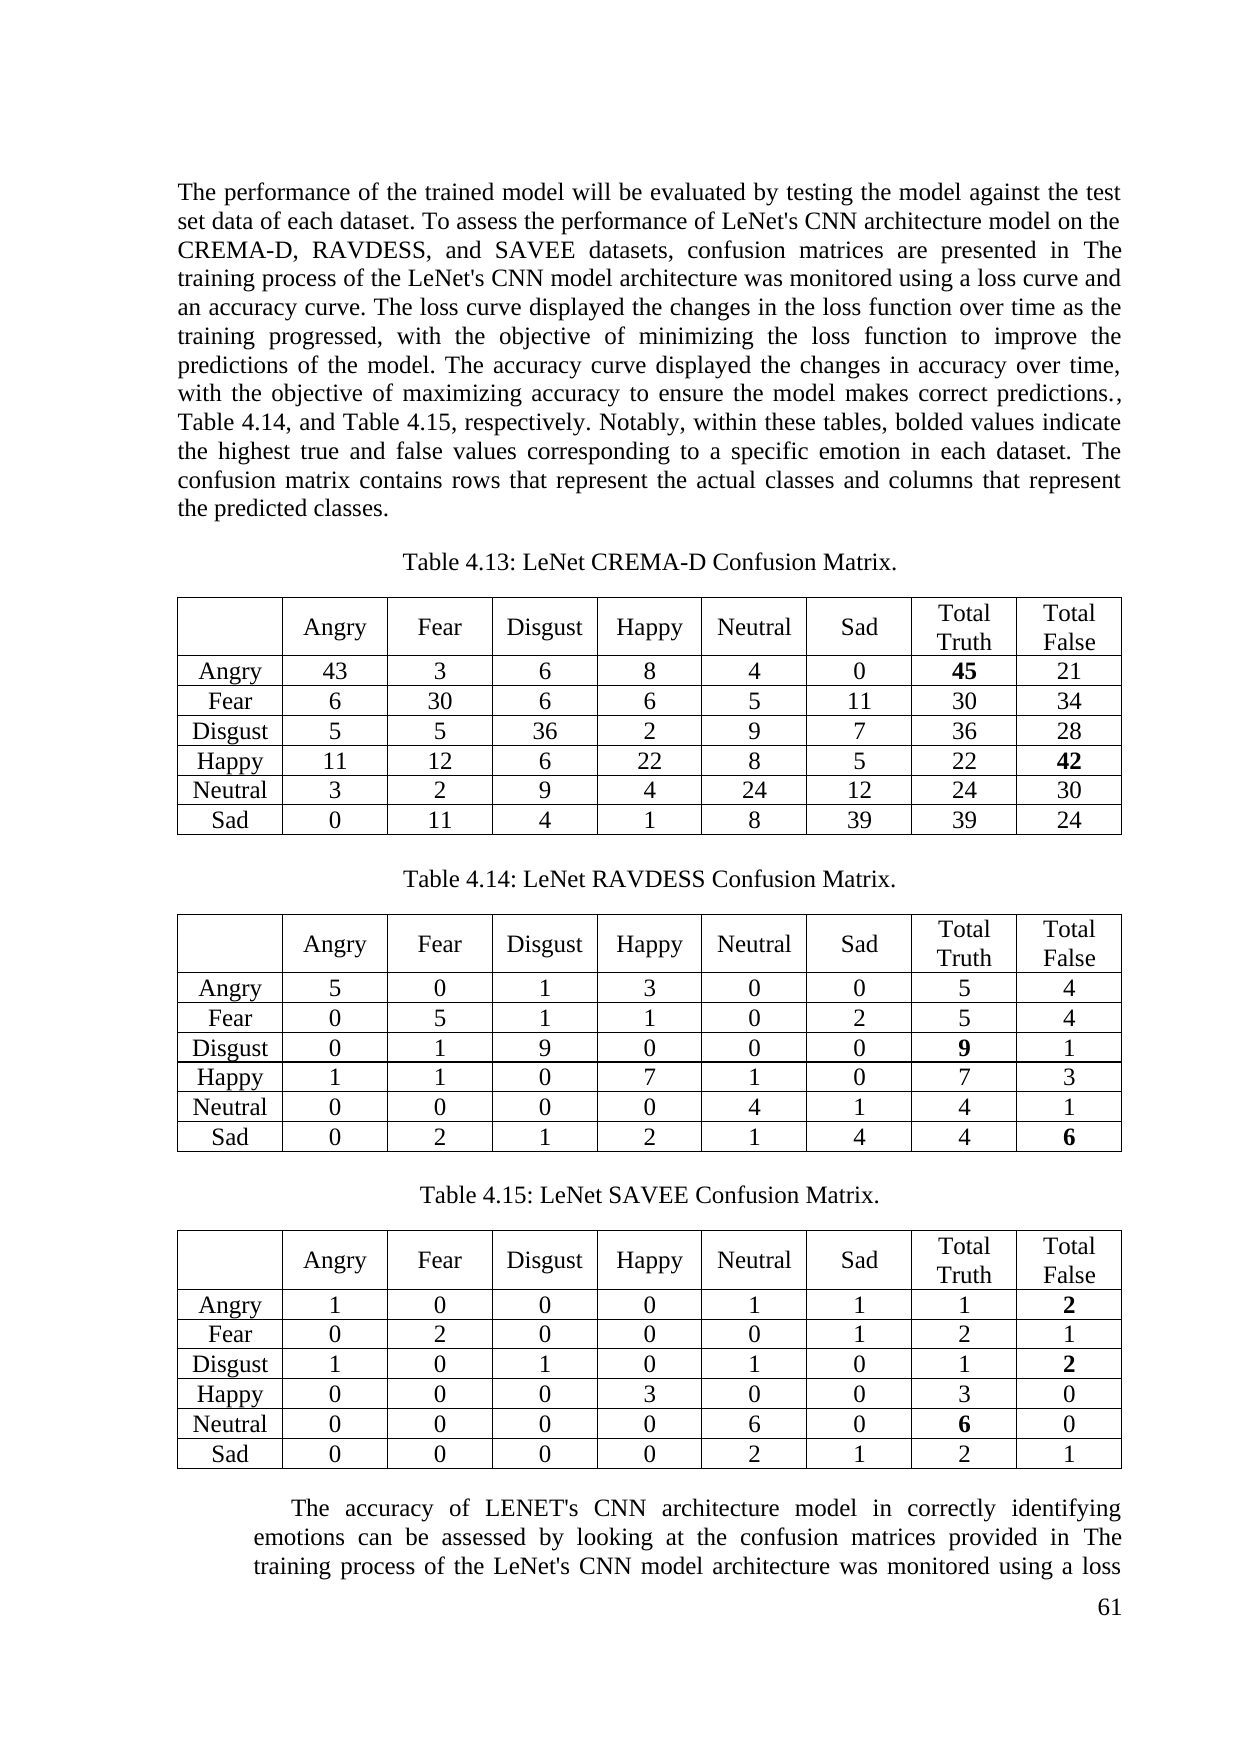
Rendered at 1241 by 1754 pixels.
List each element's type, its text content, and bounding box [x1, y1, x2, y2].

table_cell Sad [178, 1439, 282, 1467]
table_cell 9 [493, 1033, 597, 1061]
table_cell 0 [493, 1290, 597, 1318]
table_cell 0 [807, 1379, 911, 1408]
table_cell 0 [702, 1320, 806, 1348]
table_cell 0 [283, 1092, 387, 1121]
table_cell 30 [388, 686, 492, 715]
table_cell 5 [807, 746, 911, 774]
table_cell 0 [493, 1063, 597, 1091]
table_header [178, 598, 282, 655]
table_cell 4 [598, 776, 701, 804]
table_cell 30 [1017, 776, 1121, 804]
table_cell 4 [1017, 1003, 1121, 1032]
table_header Neutral [702, 1231, 806, 1289]
table_header Happy [598, 915, 701, 972]
table_cell 1 [807, 1320, 911, 1348]
table_header Fear [388, 915, 492, 972]
table_cell 0 [702, 1003, 806, 1032]
table_header Happy [598, 1231, 701, 1289]
table_cell 43 [283, 656, 387, 685]
table_cell 0 [388, 973, 492, 1002]
table_cell 4 [702, 656, 806, 685]
table_cell 36 [493, 716, 597, 745]
table_cell 0 [493, 1409, 597, 1438]
table_header Sad [807, 598, 911, 655]
table_cell 0 [1017, 1409, 1121, 1438]
table_cell 1 [493, 1122, 597, 1151]
table_cell 9 [702, 716, 806, 745]
table_cell 0 [598, 1439, 701, 1467]
table_cell 1 [493, 973, 597, 1002]
table_cell 5 [283, 716, 387, 745]
table_cell 39 [912, 805, 1016, 834]
table_cell 1 [912, 1349, 1016, 1378]
table_cell 0 [283, 1379, 387, 1408]
table_header Angry [283, 598, 387, 655]
table_cell 0 [598, 1092, 701, 1121]
table_cell 1 [283, 1349, 387, 1378]
table_cell 1 [283, 1063, 387, 1091]
table_cell 24 [1017, 805, 1121, 834]
table_header [178, 1231, 282, 1289]
table_cell 3 [598, 1379, 701, 1408]
table_cell 0 [388, 1409, 492, 1438]
table_cell 0 [807, 1409, 911, 1438]
table_cell 0 [598, 1320, 701, 1348]
table_header Fear [388, 598, 492, 655]
table_cell 0 [807, 1033, 911, 1061]
table_cell 0 [702, 1379, 806, 1408]
table_cell 3 [1017, 1063, 1121, 1091]
table_cell 6 [493, 746, 597, 774]
table_cell 1 [807, 1092, 911, 1121]
table_cell 8 [702, 746, 806, 774]
table_cell 2 [598, 716, 701, 745]
table_cell 39 [807, 805, 911, 834]
table_cell 34 [1017, 686, 1121, 715]
table_cell 12 [388, 746, 492, 774]
table_cell 2 [1017, 1349, 1121, 1378]
table_cell 21 [1017, 656, 1121, 685]
table_cell 1 [1017, 1033, 1121, 1061]
table_cell 2 [388, 776, 492, 804]
table_cell 1 [493, 1349, 597, 1378]
table_cell 5 [388, 1003, 492, 1032]
table_cell 5 [912, 1003, 1016, 1032]
table_cell 1 [807, 1439, 911, 1467]
table_cell 11 [807, 686, 911, 715]
table_cell 11 [388, 805, 492, 834]
table_cell Happy [178, 1063, 282, 1091]
table_cell 12 [807, 776, 911, 804]
table_cell 22 [912, 746, 1016, 774]
table_cell 4 [912, 1092, 1016, 1121]
table_cell 4 [493, 805, 597, 834]
table_cell 0 [598, 1409, 701, 1438]
table_cell Neutral [178, 1409, 282, 1438]
table_cell Happy [178, 746, 282, 774]
table_cell 1 [702, 1349, 806, 1378]
table_cell 3 [598, 973, 701, 1002]
table_cell 8 [702, 805, 806, 834]
table_cell 22 [598, 746, 701, 774]
table_cell Disgust [178, 1033, 282, 1061]
table_cell 3 [912, 1379, 1016, 1408]
table_header Sad [807, 1231, 911, 1289]
table_cell 0 [493, 1320, 597, 1348]
table_cell Neutral [178, 1092, 282, 1121]
table_cell 9 [912, 1033, 1016, 1061]
table_cell 3 [283, 776, 387, 804]
table_cell Fear [178, 1320, 282, 1348]
table_cell Sad [178, 805, 282, 834]
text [253, 1493, 1122, 1580]
table_header Disgust [493, 1231, 597, 1289]
table_cell 0 [388, 1379, 492, 1408]
table_cell 1 [702, 1063, 806, 1091]
table_cell 42 [1017, 746, 1121, 774]
table_cell 4 [807, 1122, 911, 1151]
table_cell 0 [702, 973, 806, 1002]
table_header Angry [283, 1231, 387, 1289]
table_header [178, 915, 282, 972]
table_cell 5 [283, 973, 387, 1002]
text Table 4.13: LeNet CREMA-D Confusion Matrix. [177, 547, 1122, 576]
table_cell Angry [178, 656, 282, 685]
table_cell 0 [807, 656, 911, 685]
table_header Neutral [702, 915, 806, 972]
table_cell 0 [283, 1409, 387, 1438]
table_cell 9 [493, 776, 597, 804]
table_cell 2 [912, 1439, 1016, 1467]
table_cell 6 [493, 656, 597, 685]
table_cell 0 [1017, 1379, 1121, 1408]
table_cell 3 [388, 656, 492, 685]
table_header Total False [1017, 598, 1121, 655]
table_cell 5 [388, 716, 492, 745]
table_cell 2 [807, 1003, 911, 1032]
table_cell 7 [912, 1063, 1016, 1091]
table_cell 36 [912, 716, 1016, 745]
table_cell 0 [283, 1003, 387, 1032]
table_cell 6 [493, 686, 597, 715]
table_cell 1 [388, 1033, 492, 1061]
table_header Disgust [493, 915, 597, 972]
table_cell 1 [1017, 1092, 1121, 1121]
table_cell 28 [1017, 716, 1121, 745]
table_cell 0 [807, 1349, 911, 1378]
table_header Neutral [702, 598, 806, 655]
table_cell Angry [178, 973, 282, 1002]
table_cell 0 [388, 1290, 492, 1318]
table_cell 0 [283, 1033, 387, 1061]
table_cell 0 [807, 973, 911, 1002]
table_cell 5 [912, 973, 1016, 1002]
table_cell 0 [598, 1349, 701, 1378]
table_header Happy [598, 598, 701, 655]
table_header Total Truth [912, 1231, 1016, 1289]
table_cell 1 [283, 1290, 387, 1318]
table_cell 0 [598, 1290, 701, 1318]
table_header Total False [1017, 915, 1121, 972]
table_cell 0 [283, 1320, 387, 1348]
table_cell 2 [388, 1320, 492, 1348]
table_header Total False [1017, 1231, 1121, 1289]
table_cell 7 [807, 716, 911, 745]
table_cell 6 [1017, 1122, 1121, 1151]
table_cell 30 [912, 686, 1016, 715]
table_cell 0 [807, 1063, 911, 1091]
table_cell 24 [912, 776, 1016, 804]
table_cell 8 [598, 656, 701, 685]
table_cell Neutral [178, 776, 282, 804]
table_cell 2 [388, 1122, 492, 1151]
table_cell 2 [598, 1122, 701, 1151]
table_cell 2 [702, 1439, 806, 1467]
table_cell 4 [1017, 973, 1121, 1002]
table_cell 4 [912, 1122, 1016, 1151]
table_cell 1 [388, 1063, 492, 1091]
table_cell 1 [912, 1290, 1016, 1318]
table_cell 7 [598, 1063, 701, 1091]
table_cell 2 [1017, 1290, 1121, 1318]
table_cell 0 [493, 1439, 597, 1467]
table_cell 0 [388, 1439, 492, 1467]
table_cell 24 [702, 776, 806, 804]
table_header Fear [388, 1231, 492, 1289]
table_cell 45 [912, 656, 1016, 685]
table_cell 1 [807, 1290, 911, 1318]
table_cell 0 [388, 1092, 492, 1121]
table_cell 0 [283, 1439, 387, 1467]
table_cell 0 [493, 1379, 597, 1408]
table_cell 0 [388, 1349, 492, 1378]
table_cell 0 [702, 1033, 806, 1061]
table_cell 1 [598, 1003, 701, 1032]
table_cell 1 [702, 1122, 806, 1151]
table_cell 6 [598, 686, 701, 715]
table_cell Happy [178, 1379, 282, 1408]
table_cell 5 [702, 686, 806, 715]
table_cell Fear [178, 1003, 282, 1032]
table_cell Sad [178, 1122, 282, 1151]
table_cell 1 [1017, 1320, 1121, 1348]
table_header Sad [807, 915, 911, 972]
text The performance of the trained model will be evaluated by testing the model against the test set data of each dataset. To assess the performance of LeNet's CNN architecture model on the CREMA-D, RAVDESS, and SAVEE datasets, confusion matrices are presented in Table 4.13, Table 4.14, and Table 4.15, respectively. Notably, within these tables, bolded values indicate the highest true and false values corresponding to a specific emotion in each dataset. The confusion matrix contains rows that represent the actual classes and columns that represent the predicted classes. [177, 177, 1122, 522]
table_cell Disgust [178, 716, 282, 745]
table_cell 0 [283, 805, 387, 834]
table_cell 6 [702, 1409, 806, 1438]
table_cell 6 [912, 1409, 1016, 1438]
table_cell Fear [178, 686, 282, 715]
table_cell Disgust [178, 1349, 282, 1378]
table_cell 4 [702, 1092, 806, 1121]
table_header Disgust [493, 598, 597, 655]
table_header Total Truth [912, 915, 1016, 972]
table_cell 6 [283, 686, 387, 715]
table_header Total Truth [912, 598, 1016, 655]
text Table 4.15: LeNet SAVEE Confusion Matrix. [177, 1181, 1122, 1209]
table_cell 0 [598, 1033, 701, 1061]
table_cell 1 [493, 1003, 597, 1032]
table_cell 1 [598, 805, 701, 834]
table_cell 1 [702, 1290, 806, 1318]
table_cell 2 [912, 1320, 1016, 1348]
text Table 4.14: LeNet RAVDESS Confusion Matrix. [177, 864, 1122, 893]
table_header Angry [283, 915, 387, 972]
table_cell 11 [283, 746, 387, 774]
table_cell 1 [1017, 1439, 1121, 1467]
table_cell 0 [493, 1092, 597, 1121]
table_cell 0 [283, 1122, 387, 1151]
table_cell Angry [178, 1290, 282, 1318]
